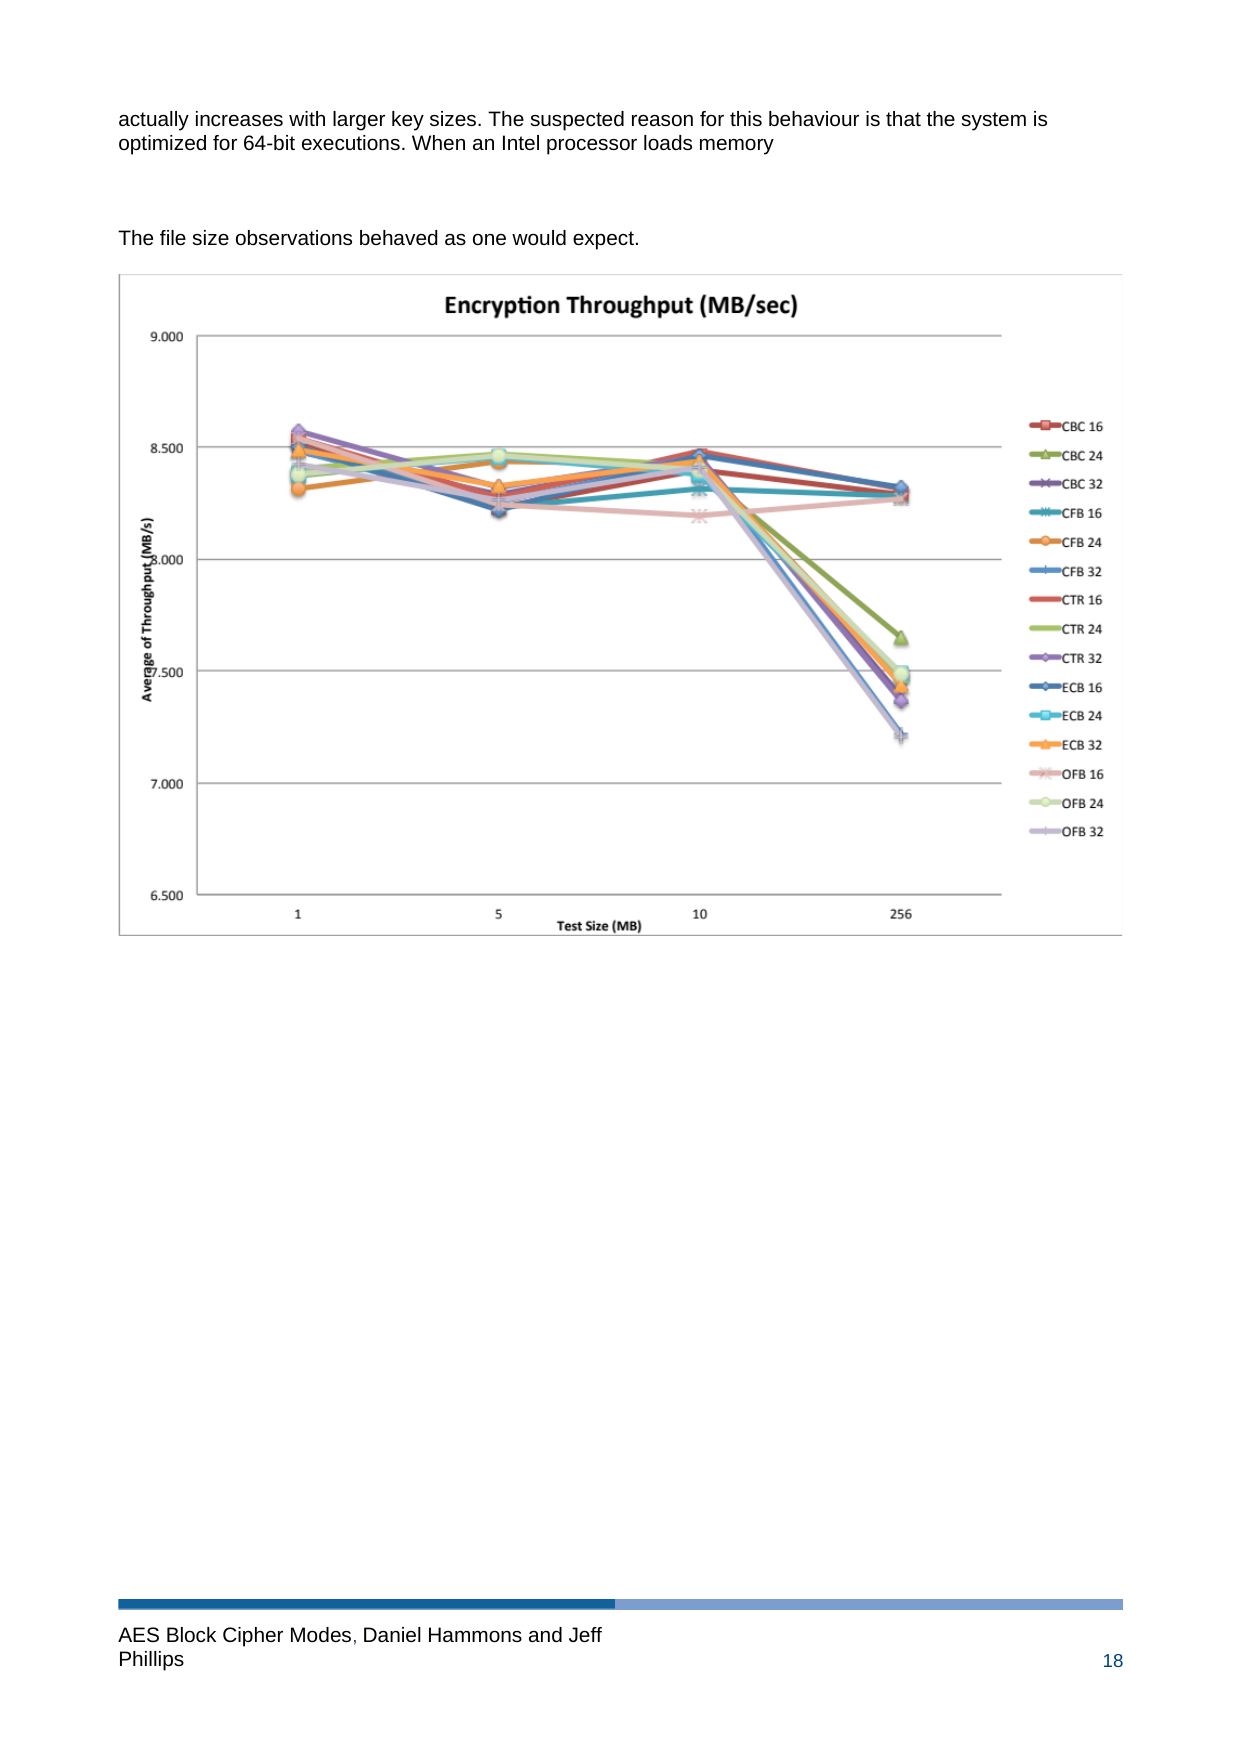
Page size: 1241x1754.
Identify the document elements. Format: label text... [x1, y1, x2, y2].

text The file size observations behaved as one would expect. [118, 226, 1122, 250]
picture [118, 1599, 1123, 1610]
